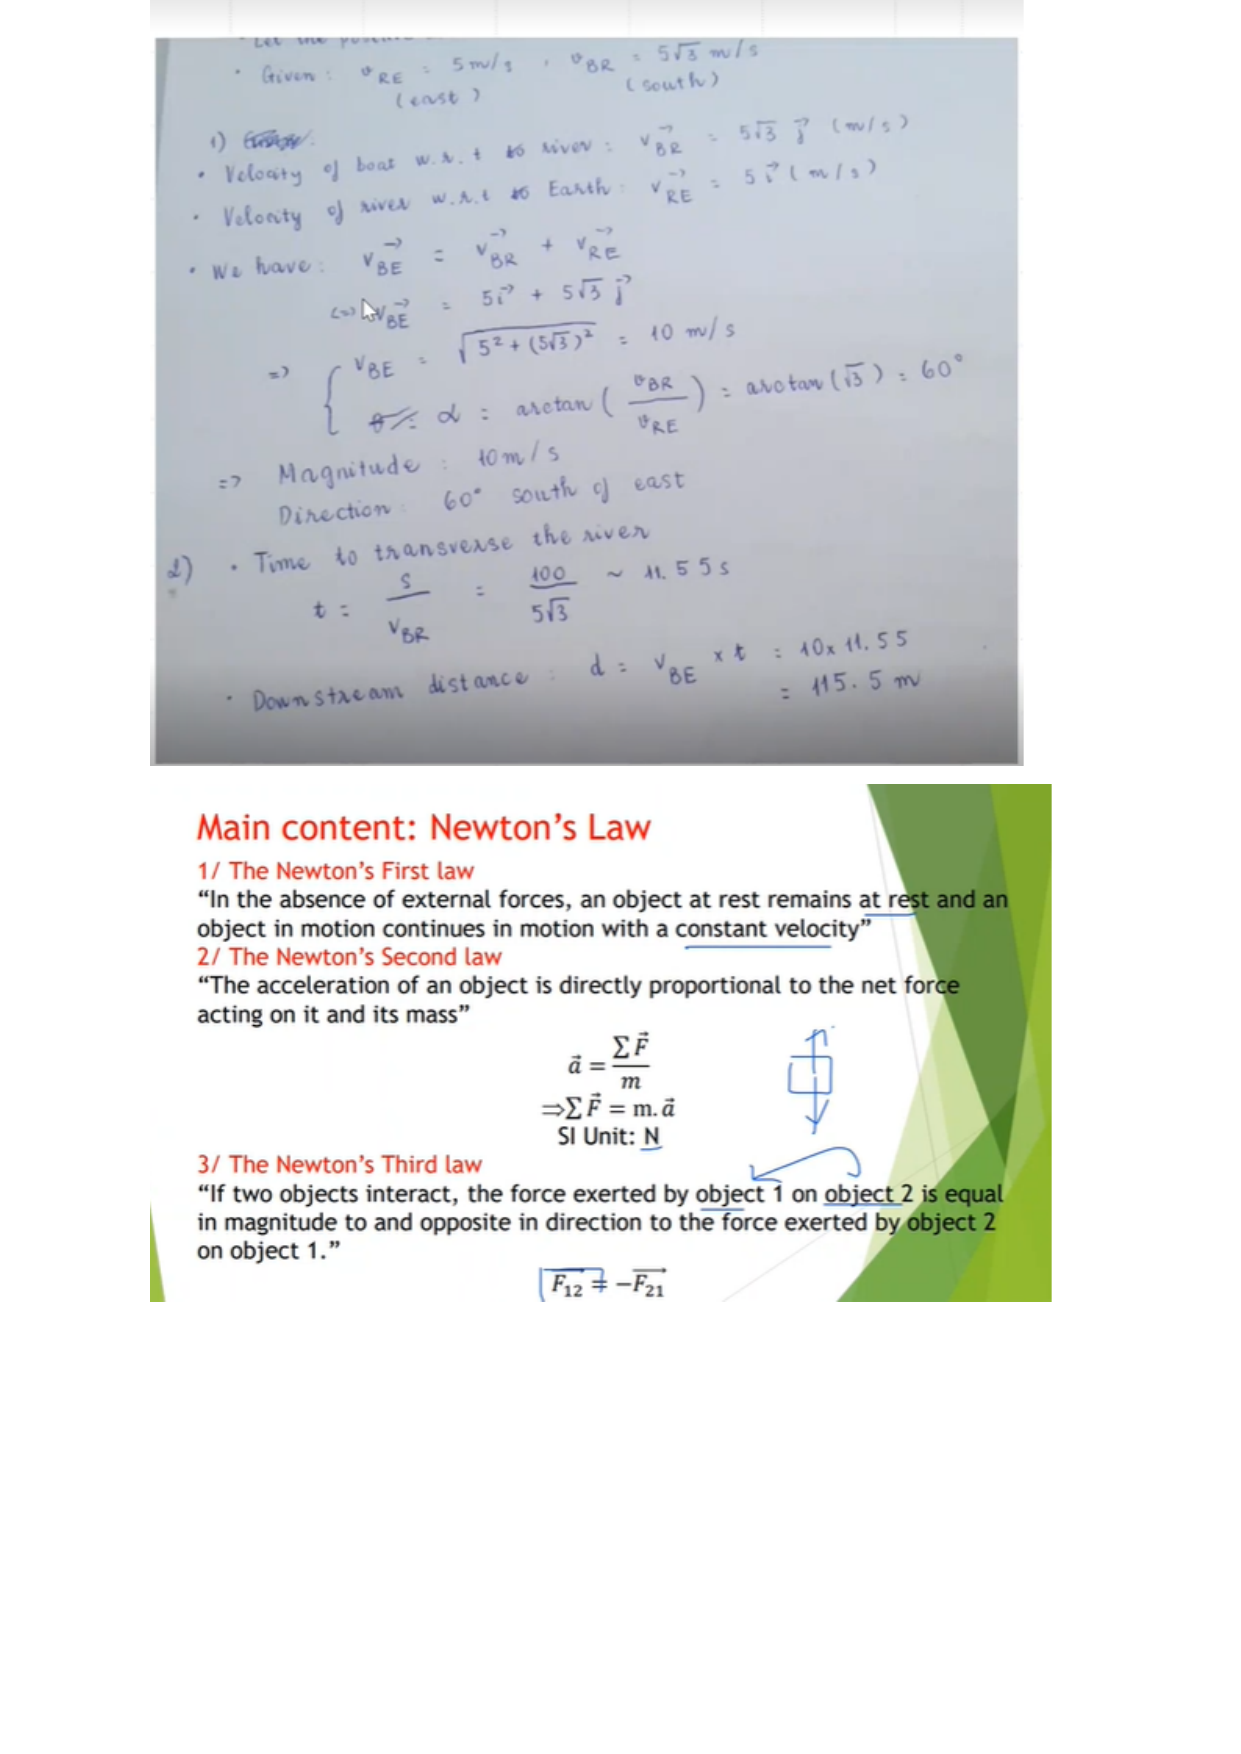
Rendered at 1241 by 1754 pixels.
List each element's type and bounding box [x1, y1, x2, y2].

picture [150, 784, 1052, 1302]
picture [150, 0, 1024, 766]
